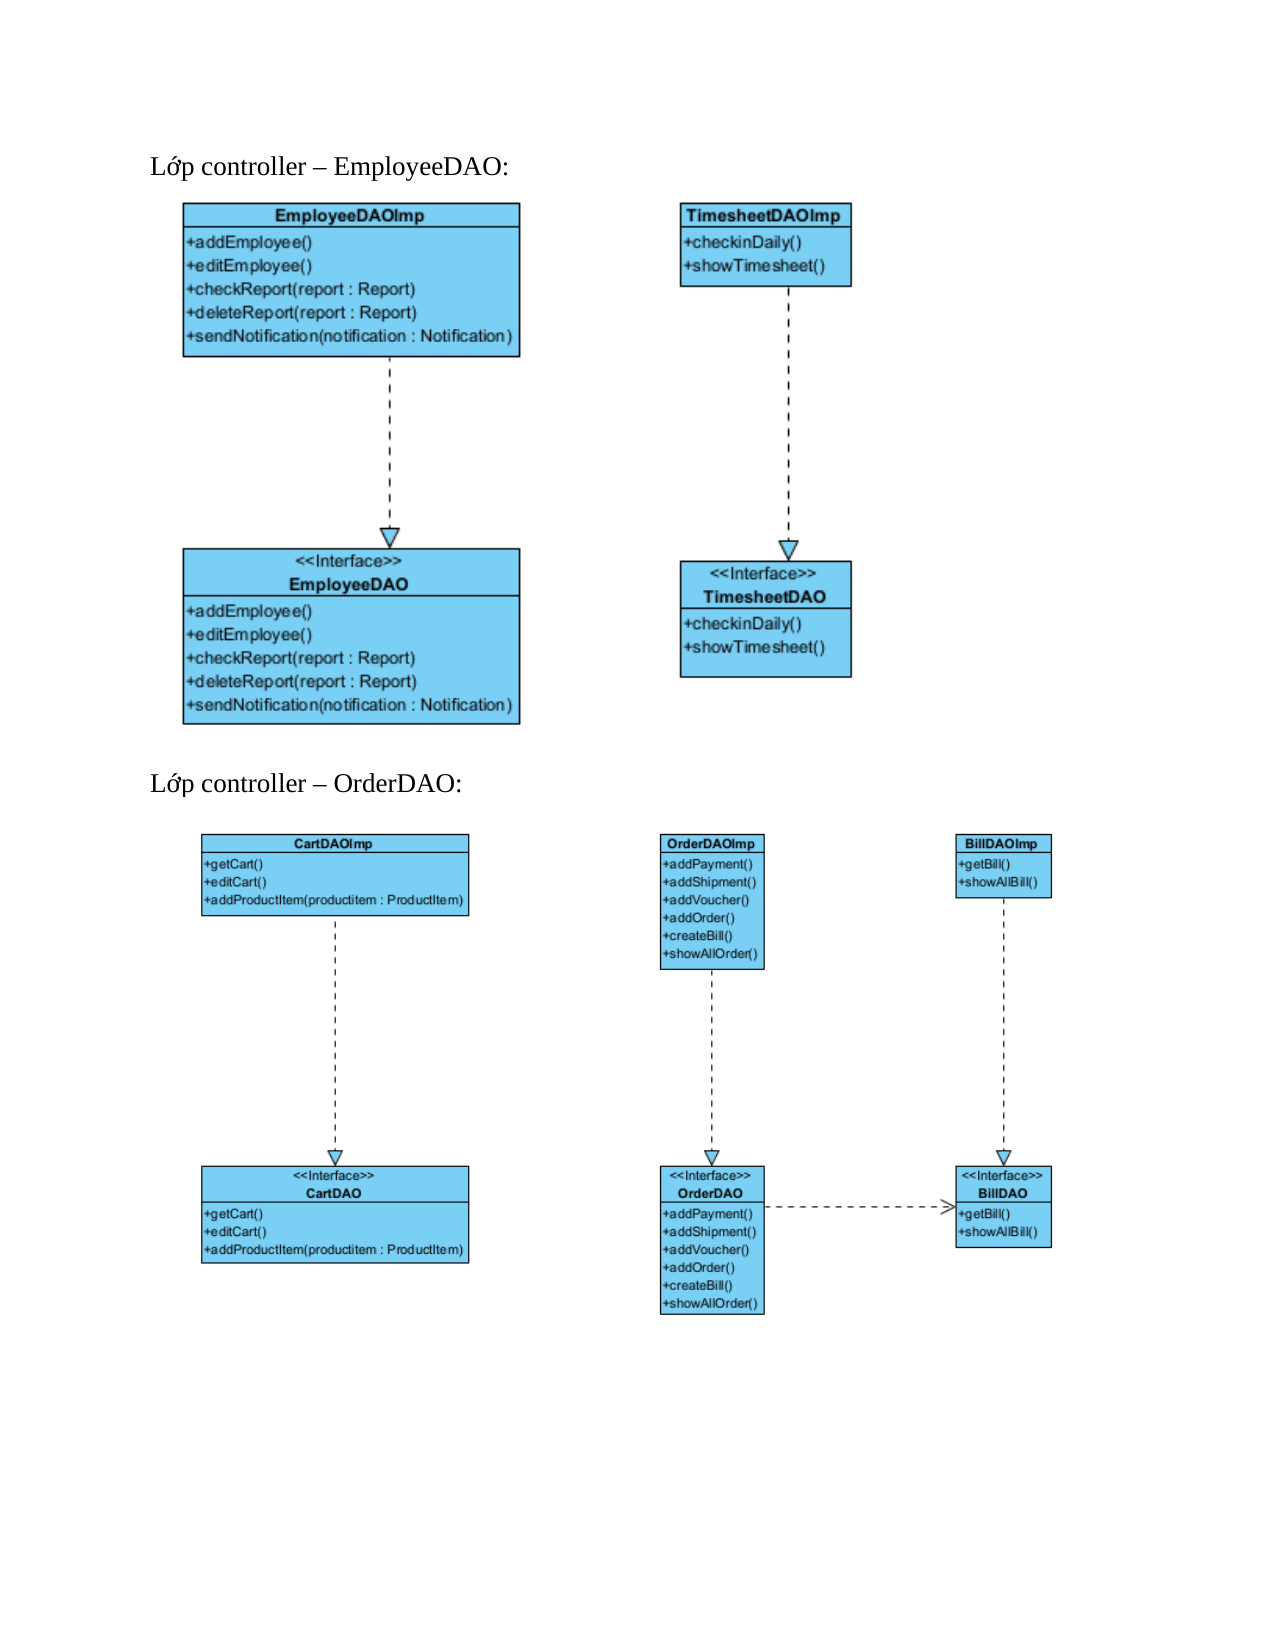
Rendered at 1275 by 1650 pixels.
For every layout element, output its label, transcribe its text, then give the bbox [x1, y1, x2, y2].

picture [150, 181, 896, 750]
text Lớp controller – OrderDAO: [150, 767, 1125, 797]
picture [150, 797, 1125, 1352]
